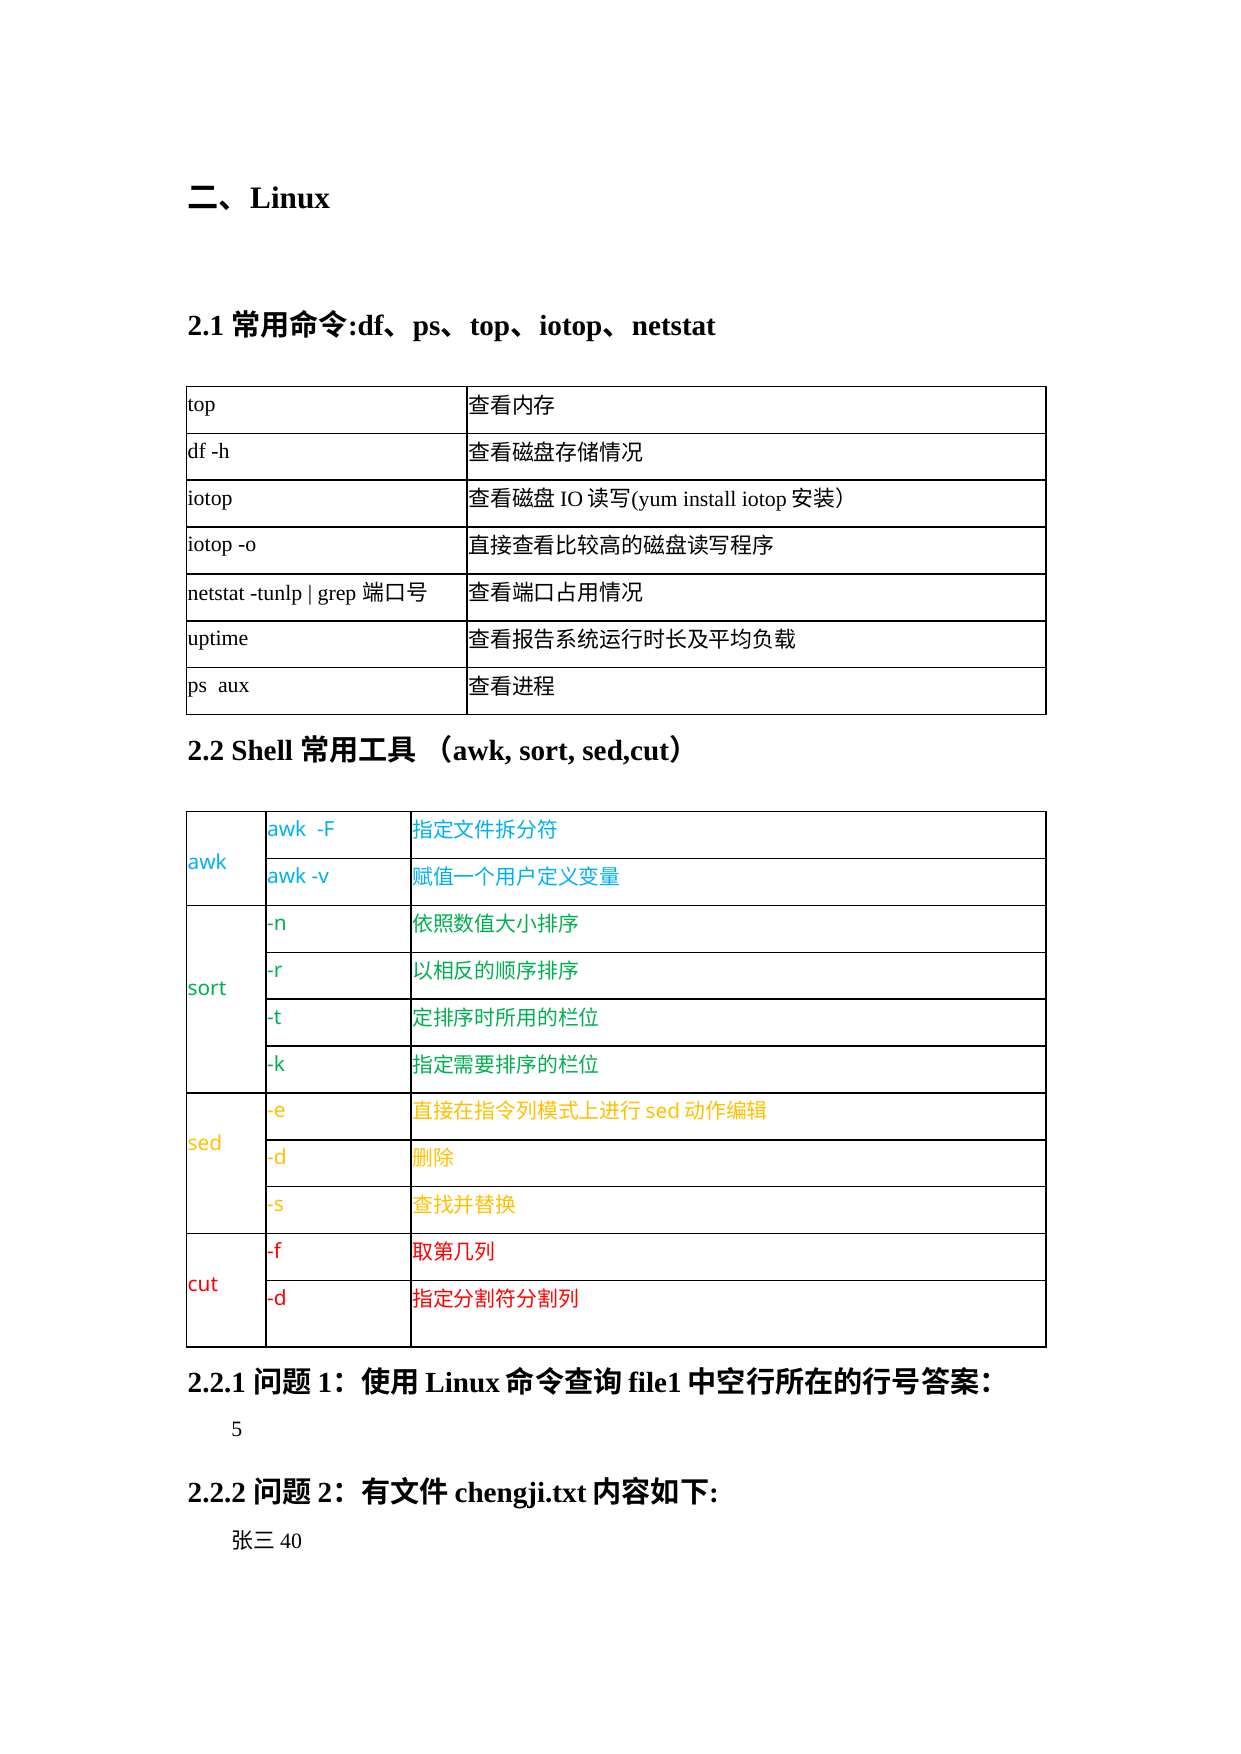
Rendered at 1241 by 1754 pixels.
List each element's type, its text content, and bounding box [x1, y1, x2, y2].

subtitle 2.2 Shell 常用工具 （awk, sort, sed,cut） [187, 715, 1053, 780]
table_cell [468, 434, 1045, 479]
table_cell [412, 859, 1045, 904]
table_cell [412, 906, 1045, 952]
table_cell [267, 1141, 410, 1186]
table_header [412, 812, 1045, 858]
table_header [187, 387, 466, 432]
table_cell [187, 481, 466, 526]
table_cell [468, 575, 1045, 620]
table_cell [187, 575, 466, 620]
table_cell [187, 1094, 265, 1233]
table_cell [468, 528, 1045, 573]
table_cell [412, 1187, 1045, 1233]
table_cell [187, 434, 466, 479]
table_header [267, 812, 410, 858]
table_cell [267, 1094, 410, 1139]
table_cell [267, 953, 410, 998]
text 张三 40 [187, 1523, 1053, 1555]
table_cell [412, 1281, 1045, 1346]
subtitle 2.1 常用命令:df、ps、top、iotop、netstat [187, 290, 1053, 355]
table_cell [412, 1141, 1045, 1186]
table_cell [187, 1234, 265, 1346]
subtitle 二、Linux [187, 162, 1053, 227]
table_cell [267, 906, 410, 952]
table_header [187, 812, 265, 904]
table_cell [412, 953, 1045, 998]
picture [418, 870, 426, 880]
text 5 [187, 1413, 1053, 1445]
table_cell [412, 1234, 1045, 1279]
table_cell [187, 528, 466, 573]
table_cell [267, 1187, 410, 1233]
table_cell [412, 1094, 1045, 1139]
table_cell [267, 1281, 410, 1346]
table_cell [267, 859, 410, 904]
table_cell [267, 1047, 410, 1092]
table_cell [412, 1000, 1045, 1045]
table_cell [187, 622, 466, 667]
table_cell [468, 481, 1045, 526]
subtitle 2.2.2 问题2：有文件chengji.txt内容如下: [187, 1458, 1053, 1523]
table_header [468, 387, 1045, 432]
subtitle 2.2.1 问题1：使用Linux命令查询file1中空行所在的行号答案： [187, 1348, 1053, 1413]
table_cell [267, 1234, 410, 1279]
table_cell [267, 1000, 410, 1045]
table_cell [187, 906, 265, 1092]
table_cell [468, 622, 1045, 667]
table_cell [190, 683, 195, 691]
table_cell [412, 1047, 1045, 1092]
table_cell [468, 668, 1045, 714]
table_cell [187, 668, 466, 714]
